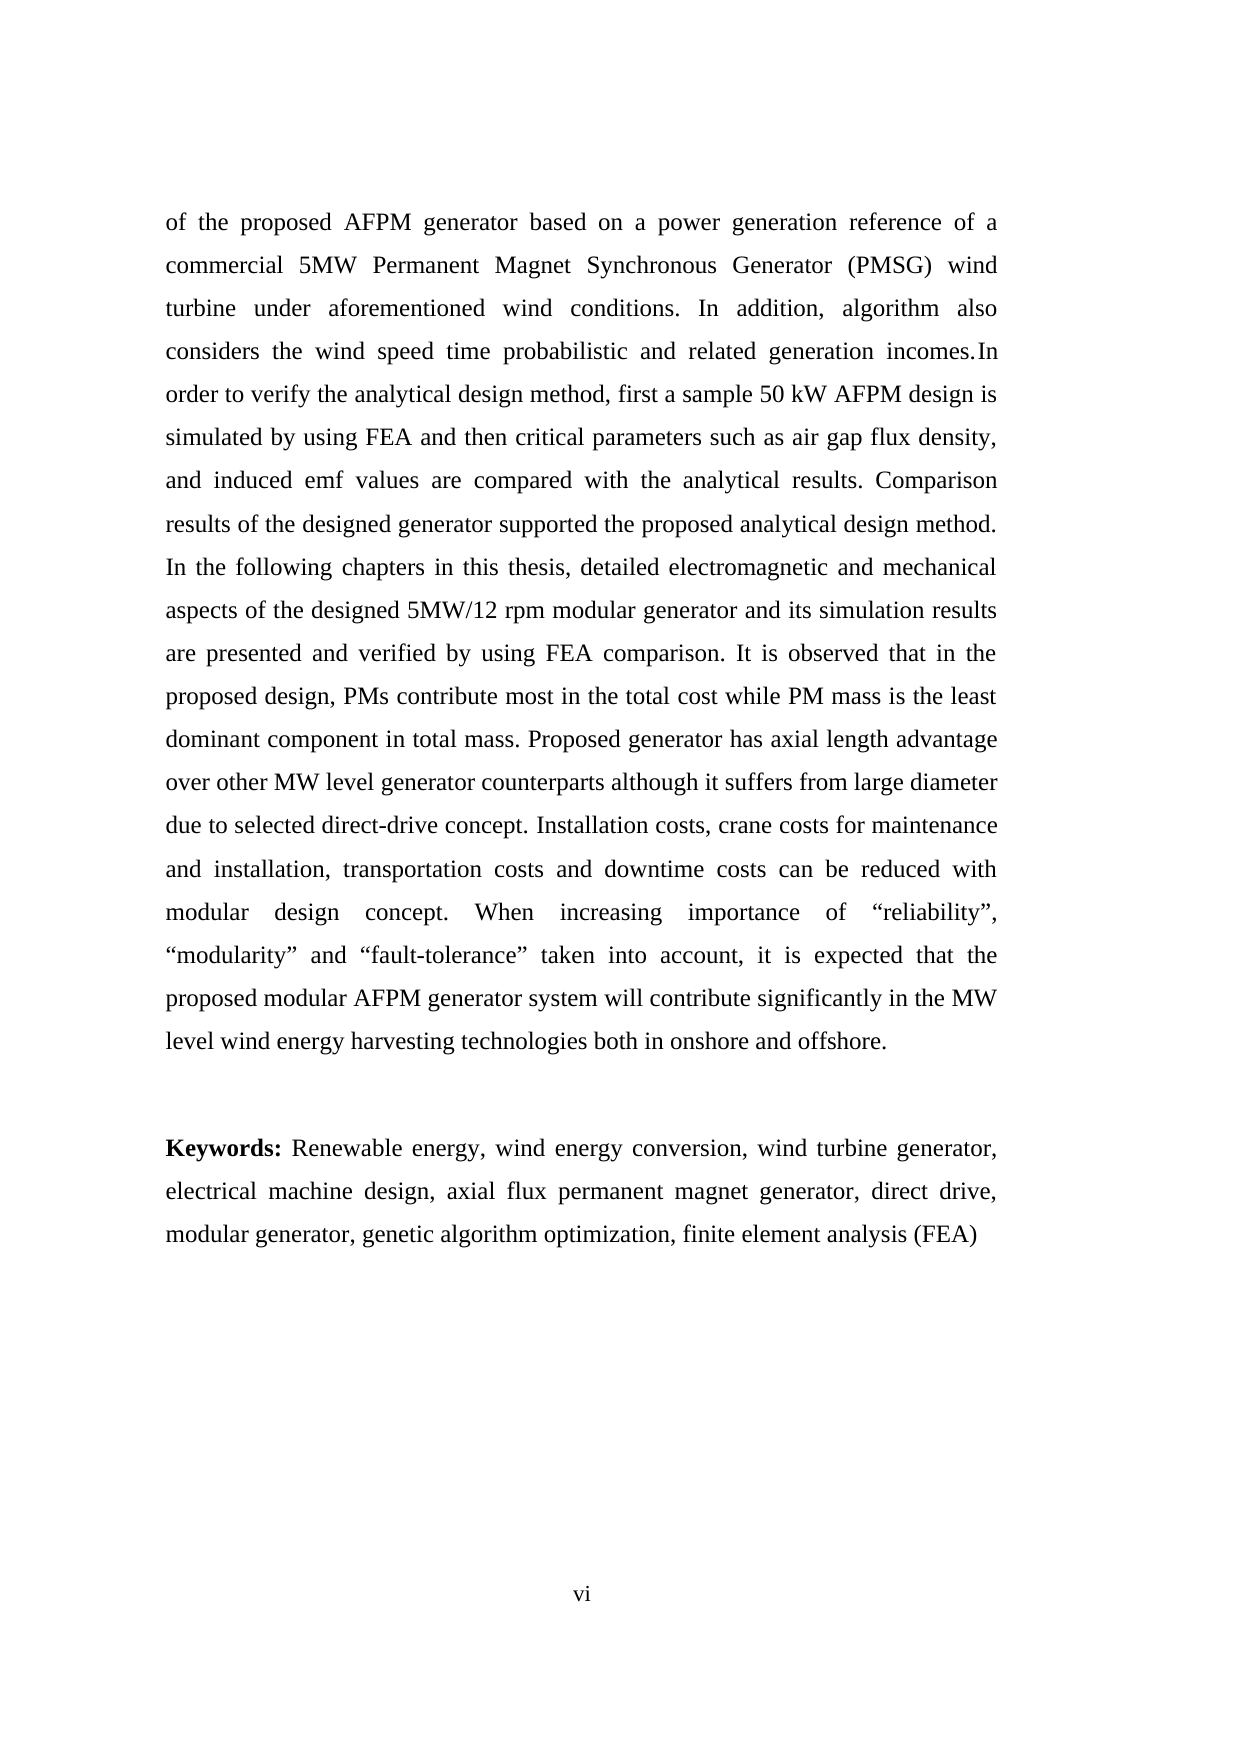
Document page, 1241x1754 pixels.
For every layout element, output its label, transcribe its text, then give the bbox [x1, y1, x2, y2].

text Keywords: Renewable energy, wind energy conversion, wind turbine generator, electrical machine design, axial flux permanent magnet generator, direct drive, modular generator, genetic algorithm optimization, finite element analysis (FEA) [165, 1133, 998, 1248]
